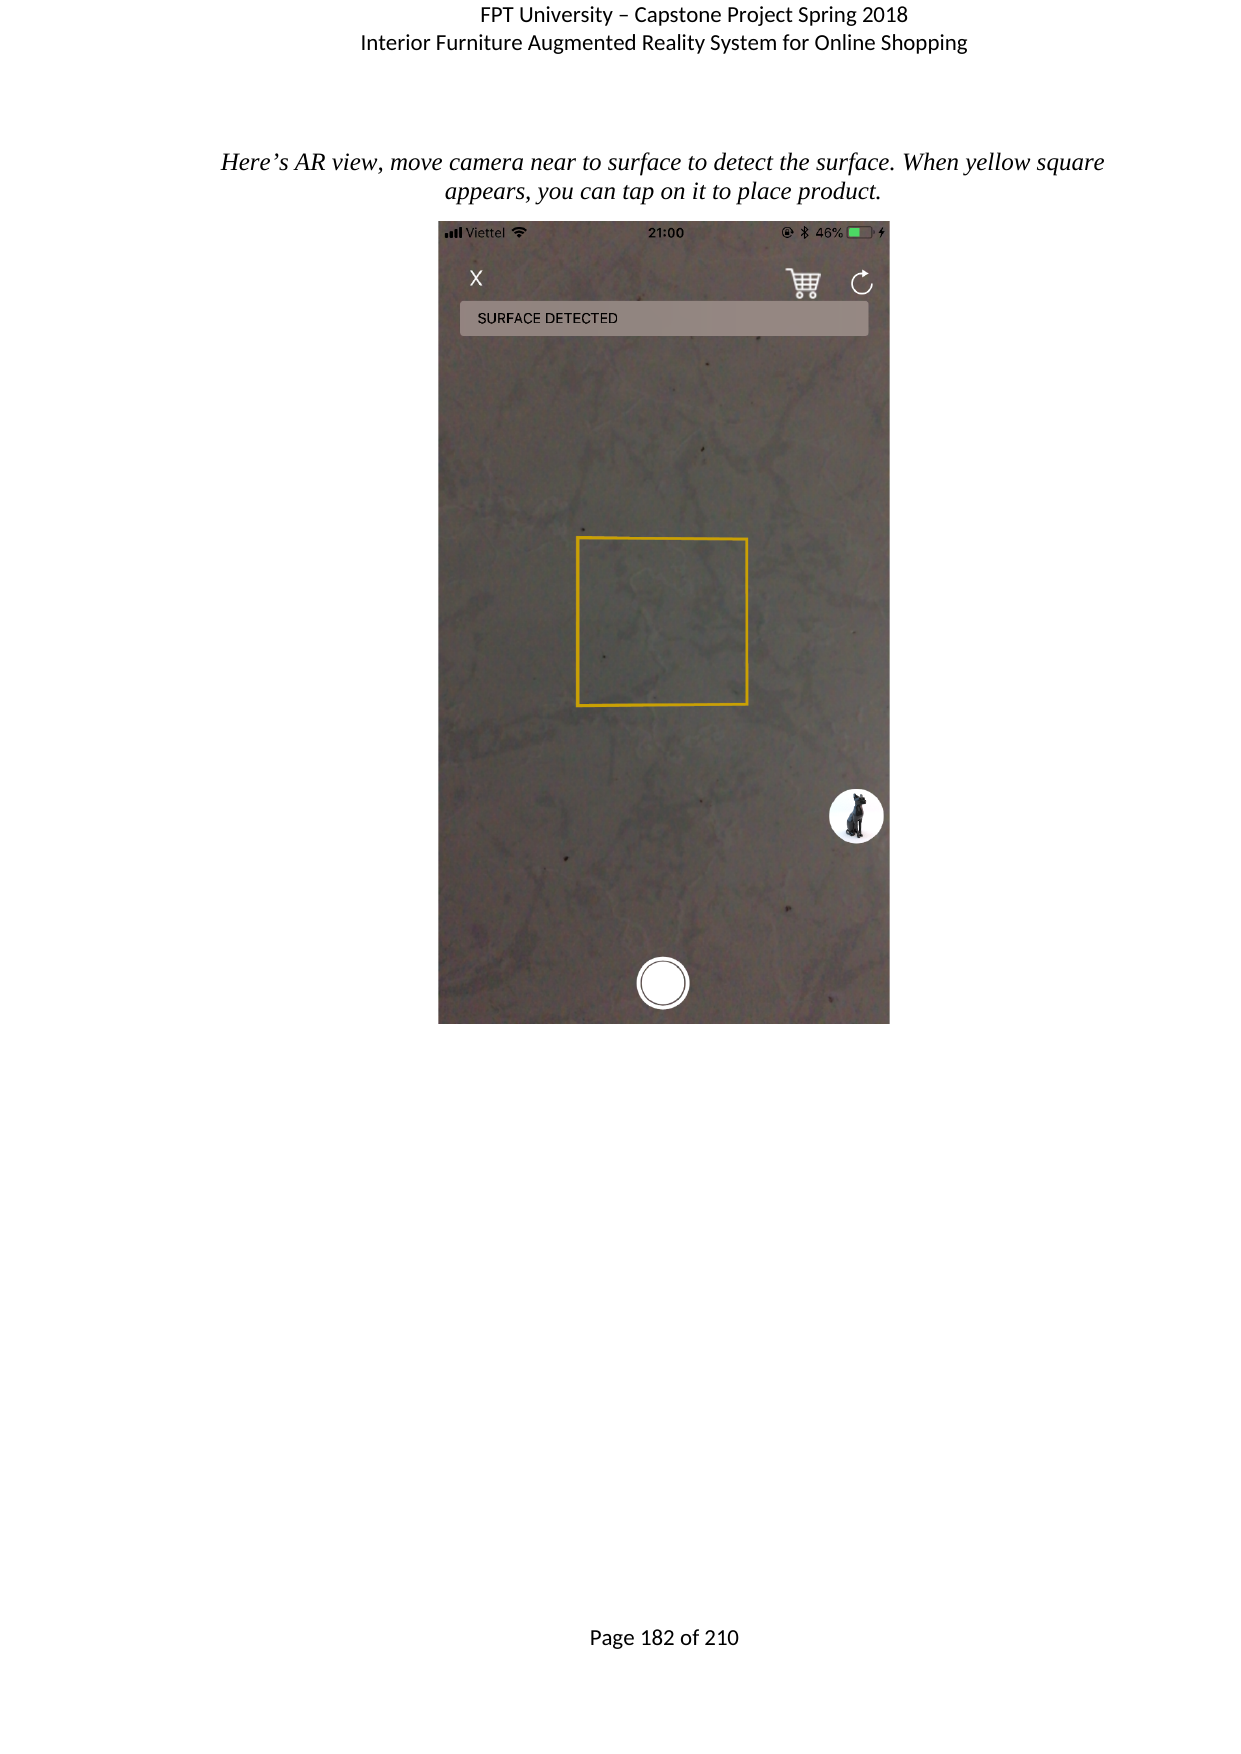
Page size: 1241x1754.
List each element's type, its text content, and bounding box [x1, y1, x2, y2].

subtitle Here’s AR view, move camera near to surface to detect the surface. When yellow square appears, you can tap on it to place product. [207, 147, 1121, 204]
picture [438, 221, 890, 1024]
